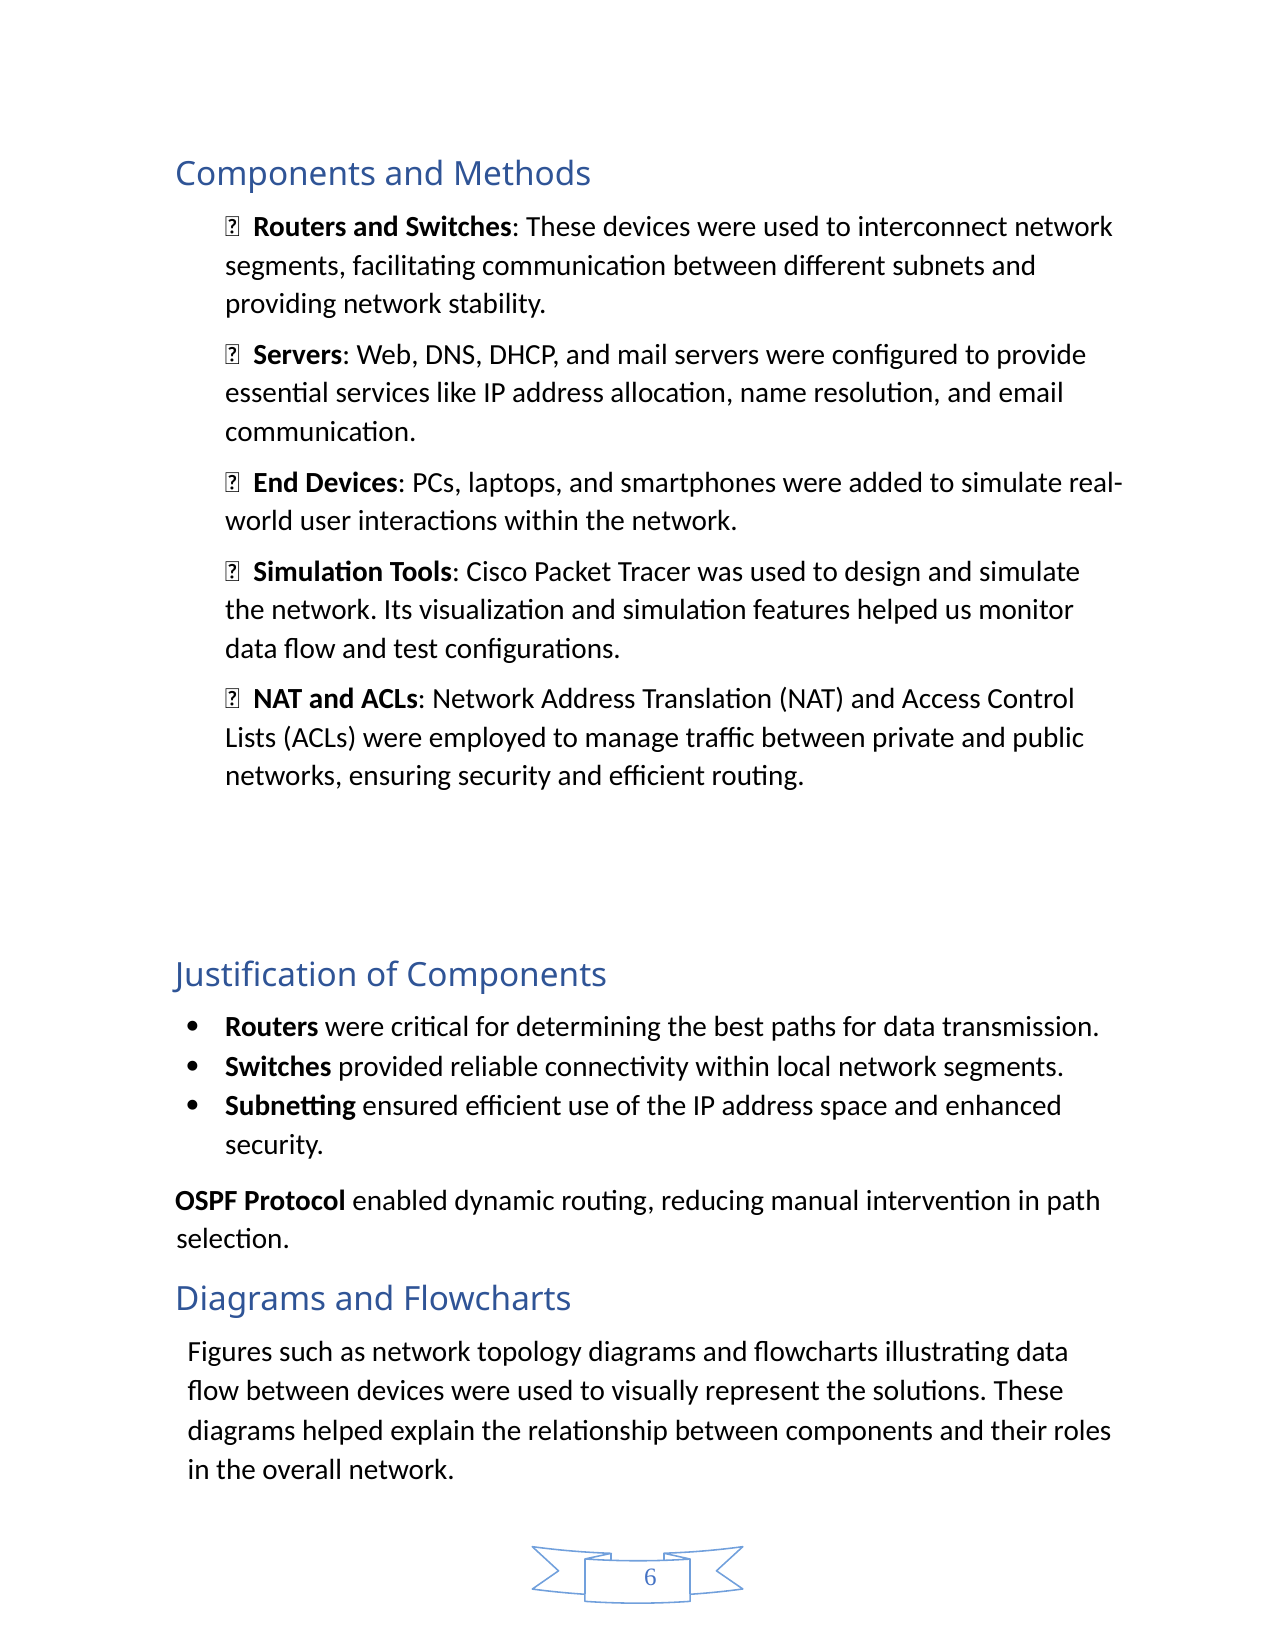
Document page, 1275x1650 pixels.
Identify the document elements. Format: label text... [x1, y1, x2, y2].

text  Routers and Switches: These devices were used to interconnect network segments, facilitating communication between different subnets and providing network stability. [225, 208, 1125, 321]
text Figures such as network topology diagrams and flowcharts illustrating data flow between devices were used to visually represent the solutions. These diagrams helped explain the relationship between components and their roles in the overall network. [187, 1333, 1125, 1486]
list Switches provided reliable connectivity within local network segments. [187, 1048, 1125, 1083]
subtitle Diagrams and Flowcharts [175, 1275, 1125, 1321]
text  NAT and ACLs: Network Address Translation (NAT) and Access Control Lists (ACLs) were employed to manage traffic between private and public networks, ensuring security and efficient routing. [225, 681, 1125, 793]
list Subnetting ensured efficient use of the IP address space and enhanced security. [187, 1087, 1125, 1162]
text OSPF Protocol enabled dynamic routing, reducing manual intervention in path selection. [175, 1182, 1125, 1256]
text  Simulation Tools: Cisco Packet Tracer was used to design and simulate the network. Its visualization and simulation features helped us monitor data flow and test configurations. [225, 553, 1125, 665]
text  Servers: Web, DNS, DHCP, and mail servers were configured to provide essential services like IP address allocation, name resolution, and email communication. [225, 336, 1125, 448]
list Routers were critical for determining the best paths for data transmission. [187, 1008, 1125, 1044]
text  End Devices: PCs, laptops, and smartphones were added to simulate real-world user interactions within the network. [225, 464, 1125, 538]
subtitle Justification of Components [175, 950, 1125, 996]
subtitle Components and Methods [175, 150, 1125, 195]
